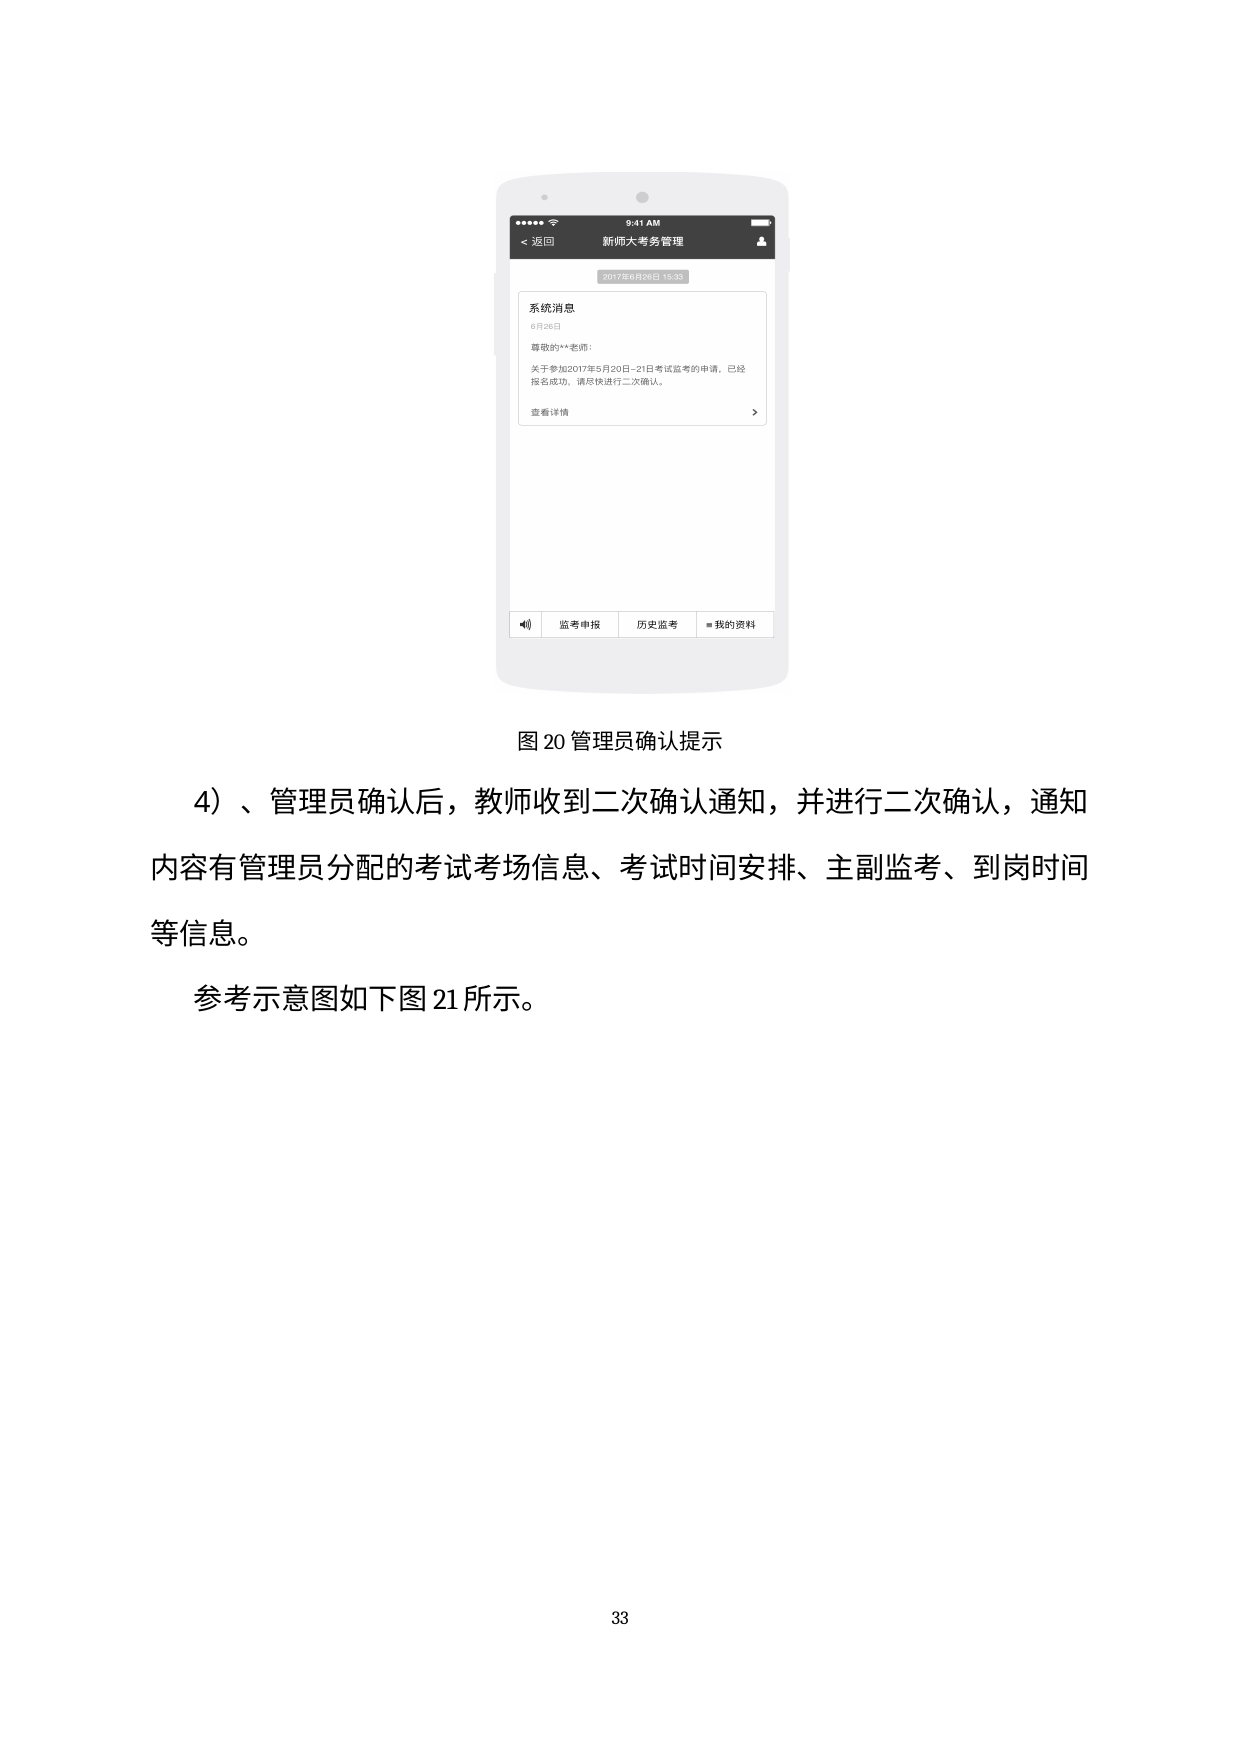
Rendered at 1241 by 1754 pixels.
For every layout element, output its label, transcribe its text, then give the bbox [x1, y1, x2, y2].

text 4）、管理员确认后，教师收到二次确认通知，并进行二次确认，通知内容有管理员分配的考试考场信息、考试时间安排、主副监考、到岗时间等信息。 [150, 777, 1090, 953]
text 图20 管理员确认提示 [150, 717, 1090, 762]
picture [493, 172, 790, 694]
text 参考示意图如下图21所示。 [150, 975, 1090, 1019]
